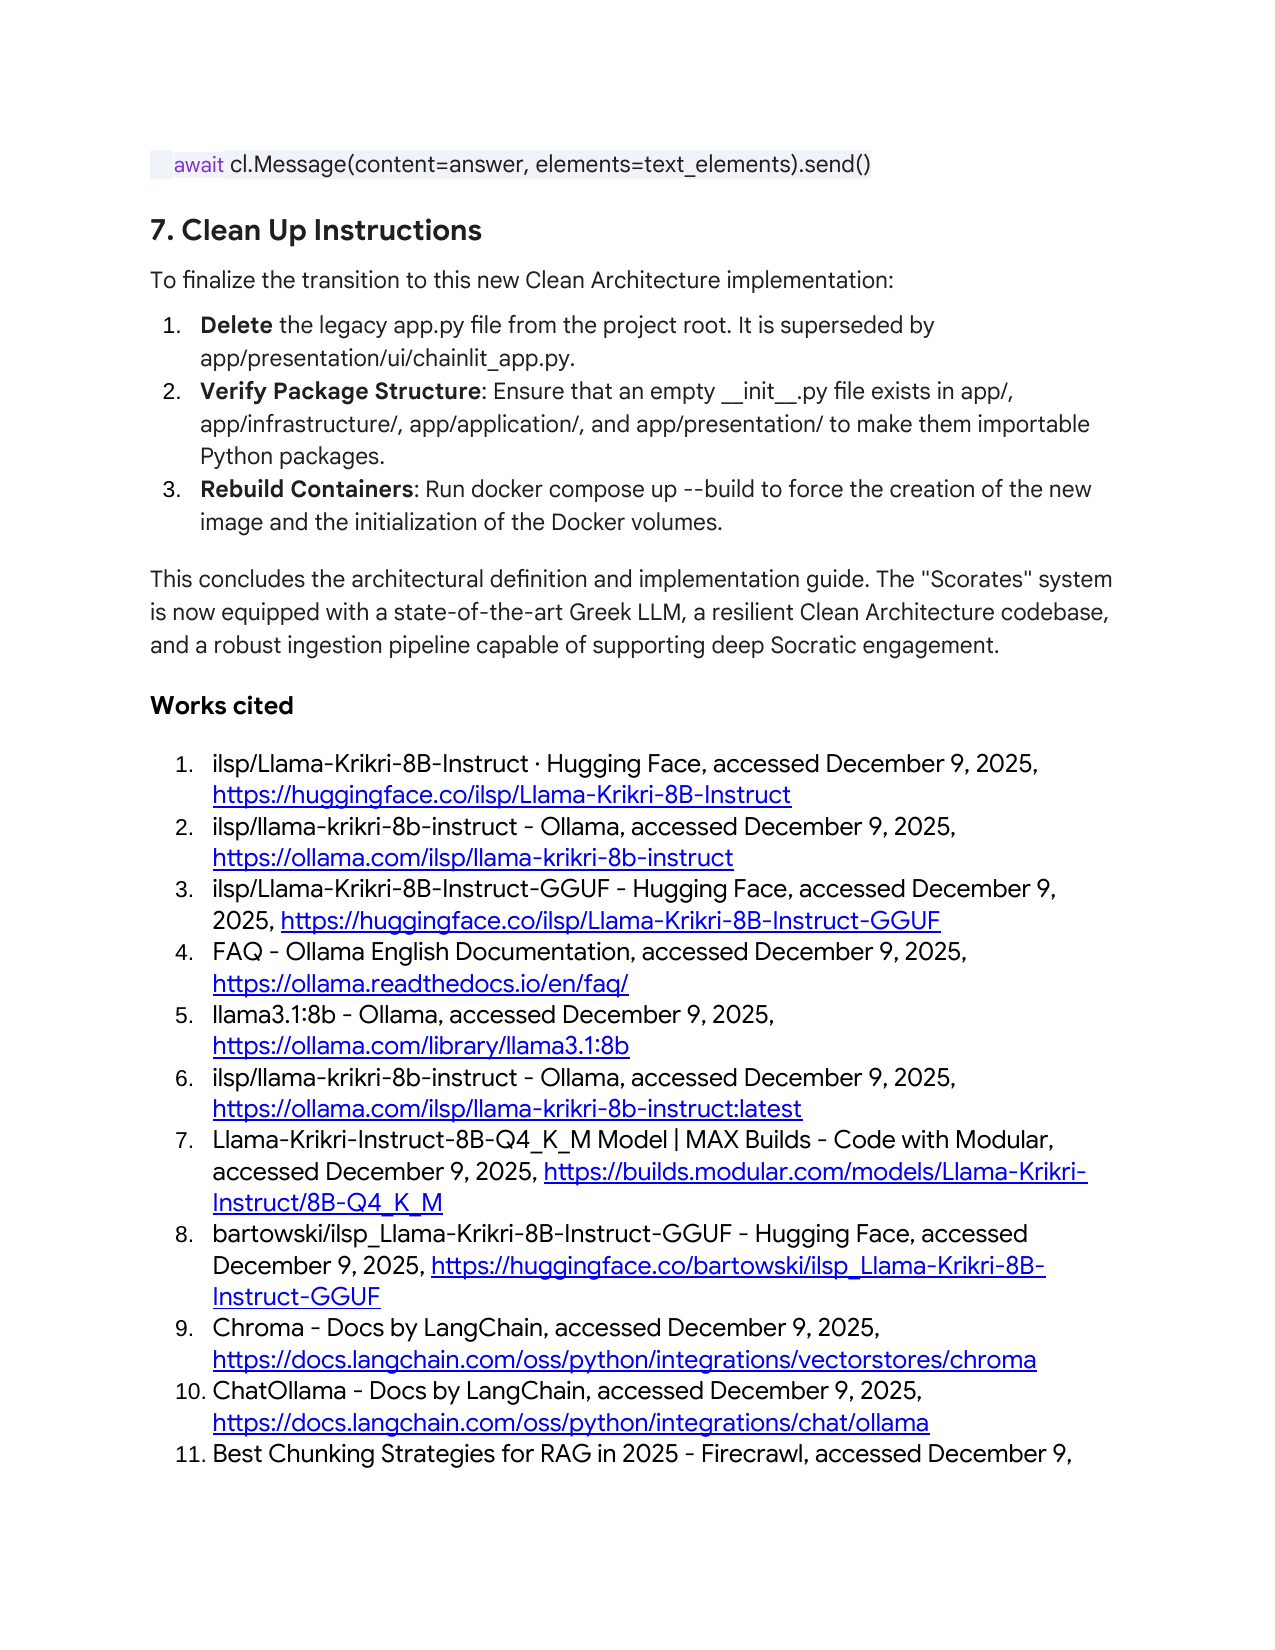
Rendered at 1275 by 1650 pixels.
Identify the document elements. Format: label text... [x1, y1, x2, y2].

list ilsp/Llama-Krikri-8B-Instruct-GGUF - Hugging Face, accessed December 9, 2025, https://huggingface.co/ilsp/Llama-Krikri-8B-Instruct-GGUF [175, 874, 1125, 936]
list Rebuild Containers: Run docker compose up --build to force the creation of the new image and the initialization of the Docker volumes. [162, 475, 1125, 537]
subtitle 7. Clean Up Instructions [150, 212, 1125, 249]
list bartowski/ilsp_Llama-Krikri-8B-Instruct-GGUF - Hugging Face, accessed December 9, 2025, https://huggingface.co/bartowski/ilsp_Llama-Krikri-8B-Instruct-GGUF [175, 1219, 1125, 1313]
list Chroma - Docs by LangChain, accessed December 9, 2025, https://docs.langchain.com/oss/python/integrations/vectorstores/chroma [175, 1313, 1125, 1375]
list Llama-Krikri-Instruct-8B-Q4_K_M Model | MAX Builds - Code with Modular, accessed December 9, 2025, https://builds.modular.com/models/Llama-Krikri-Instruct/8B-Q4_K_M [175, 1124, 1125, 1219]
list ilsp/Llama-Krikri-8B-Instruct · Hugging Face, accessed December 9, 2025, https://huggingface.co/ilsp/Llama-Krikri-8B-Instruct [175, 748, 1125, 811]
list Delete the legacy app.py file from the project root. It is superseded by app/presentation/ui/chainlit_app.py. [162, 312, 1125, 373]
list Verify Package Structure: Ensure that an empty __init__.py file exists in app/, app/infrastructure/, app/application/, and app/presentation/ to make them importable Python packages. [162, 377, 1125, 471]
subtitle Works cited [150, 690, 1125, 722]
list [175, 1438, 1125, 1469]
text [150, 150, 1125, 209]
list ChatOllama - Docs by LangChain, accessed December 9, 2025, https://docs.langchain.com/oss/python/integrations/chat/ollama [175, 1375, 1125, 1438]
list ilsp/llama-krikri-8b-instruct - Ollama, accessed December 9, 2025, https://ollama.com/ilsp/llama-krikri-8b-instruct:latest [175, 1062, 1125, 1124]
list llama3.1:8b - Ollama, accessed December 9, 2025, https://ollama.com/library/llama3.1:8b [175, 999, 1125, 1062]
list FAQ - Ollama English Documentation, accessed December 9, 2025, https://ollama.readthedocs.io/en/faq/ [175, 936, 1125, 999]
list ilsp/llama-krikri-8b-instruct - Ollama, accessed December 9, 2025, https://ollama.com/ilsp/llama-krikri-8b-instruct [175, 811, 1125, 874]
text This concludes the architectural definition and implementation guide. The "Scorates" system is now equipped with a state-of-the-art Greek LLM, a resilient Clean Architecture codebase, and a robust ingestion pipeline capable of supporting deep Socratic engagement. [150, 566, 1125, 660]
text To finalize the transition to this new Clean Architecture implementation: [150, 267, 1125, 295]
